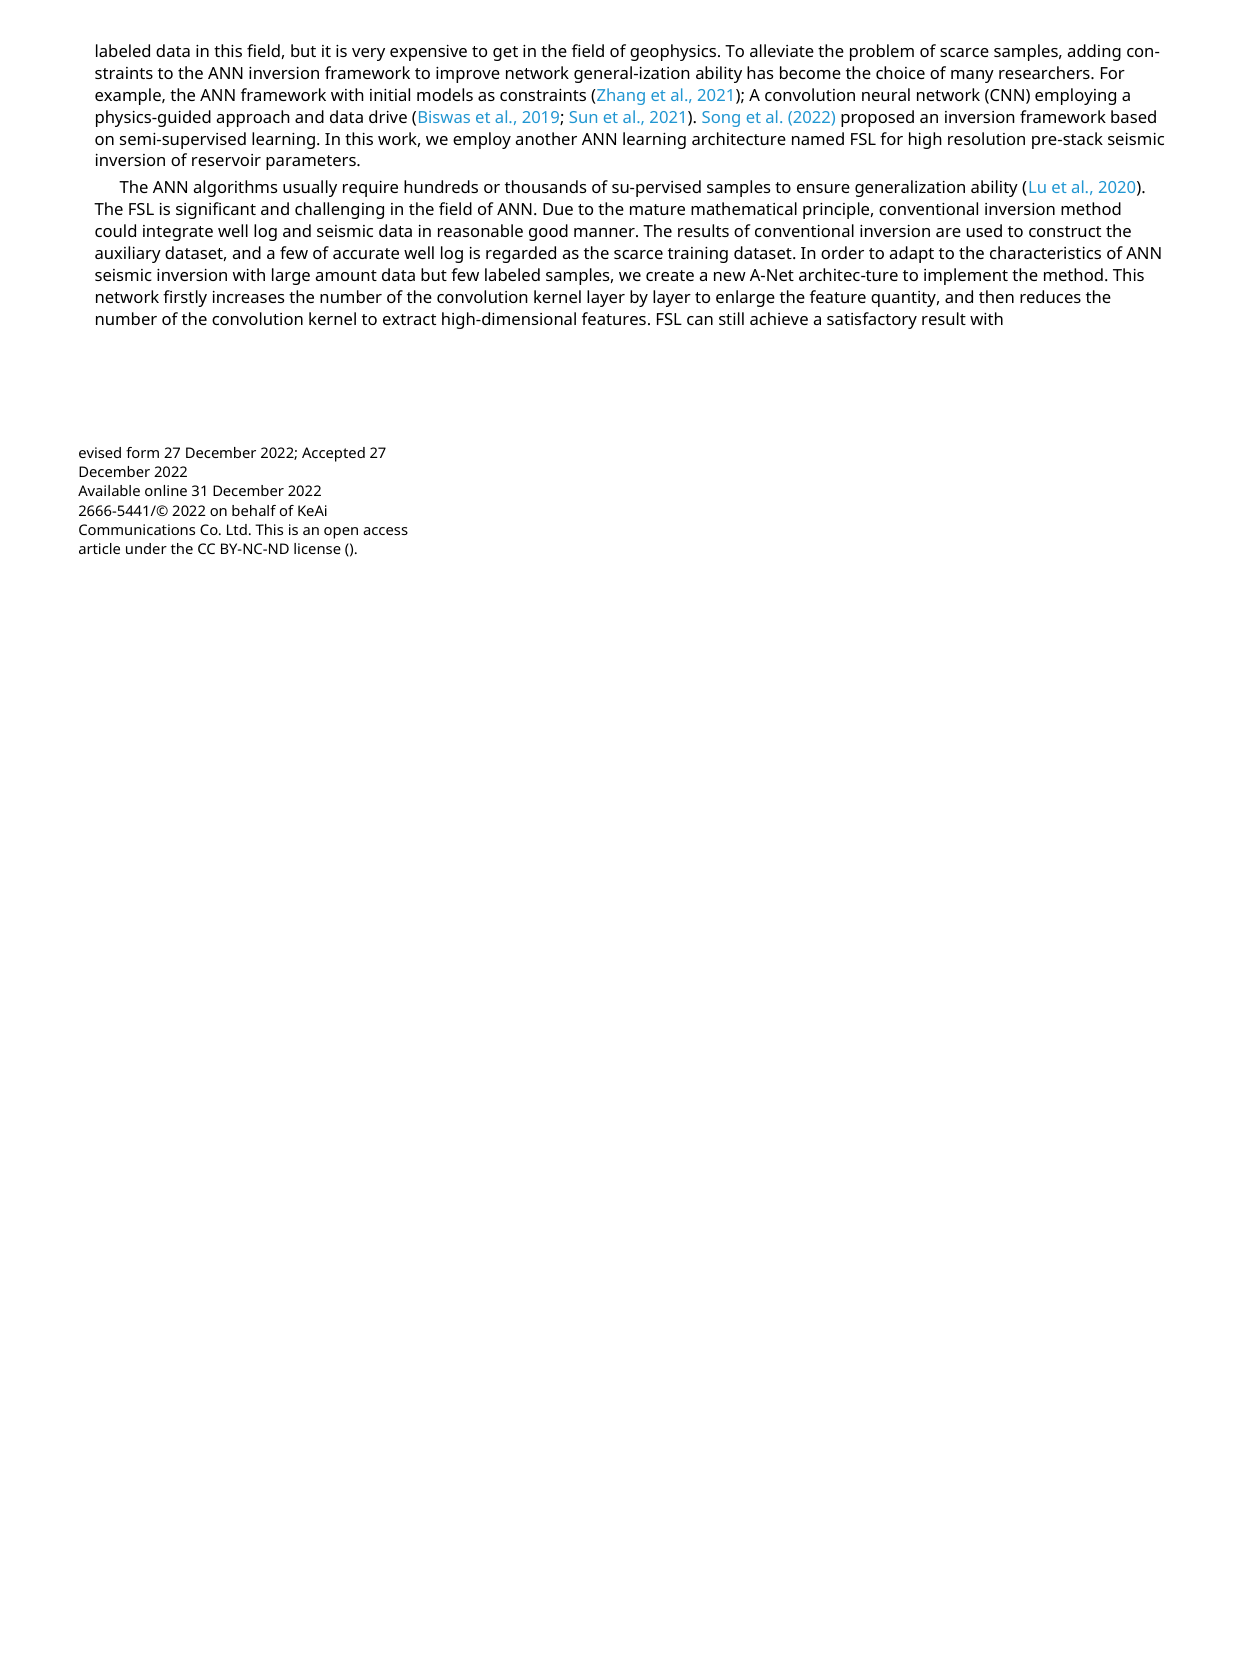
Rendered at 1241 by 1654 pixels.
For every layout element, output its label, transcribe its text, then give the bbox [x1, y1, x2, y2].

text evised form 27 December 2022; Accepted 27 December 2022 Available online 31 December 2022 2666-5441/© 2022 on behalf of KeAi Communications Co. Ltd. This is an open access article under the CC BY-NC-ND license (). [78, 424, 442, 558]
text labeled data in this field, but it is very expensive to get in the field of geophysics. To alleviate the problem of scarce samples, adding con-straints to the ANN inversion framework to improve network general-ization ability has become the choice of many researchers. For example, the ANN framework with initial models as constraints (Zhang et al., 2021); A convolution neural network (CNN) employing a physics-guided approach and data drive (Biswas et al., 2019; Sun et al., 2021). Song et al. (2022) proposed an inversion framework based on semi-supervised learning. In this work, we employ another ANN learning architecture named FSL for high resolution pre-stack seismic inversion of reservoir parameters. [94, 40, 1169, 171]
text The ANN algorithms usually require hundreds or thousands of su-pervised samples to ensure generalization ability (Lu et al., 2020). The FSL is significant and challenging in the field of ANN. Due to the mature mathematical principle, conventional inversion method could integrate well log and seismic data in reasonable good manner. The results of conventional inversion are used to construct the auxiliary dataset, and a few of accurate well log is regarded as the scarce training dataset. In order to adapt to the characteristics of ANN seismic inversion with large amount data but few labeled samples, we create a new A-Net architec-ture to implement the method. This network firstly increases the number of the convolution kernel layer by layer to enlarge the feature quantity, and then reduces the number of the convolution kernel to extract high-dimensional features. FSL can still achieve a satisfactory result with [94, 176, 1169, 329]
